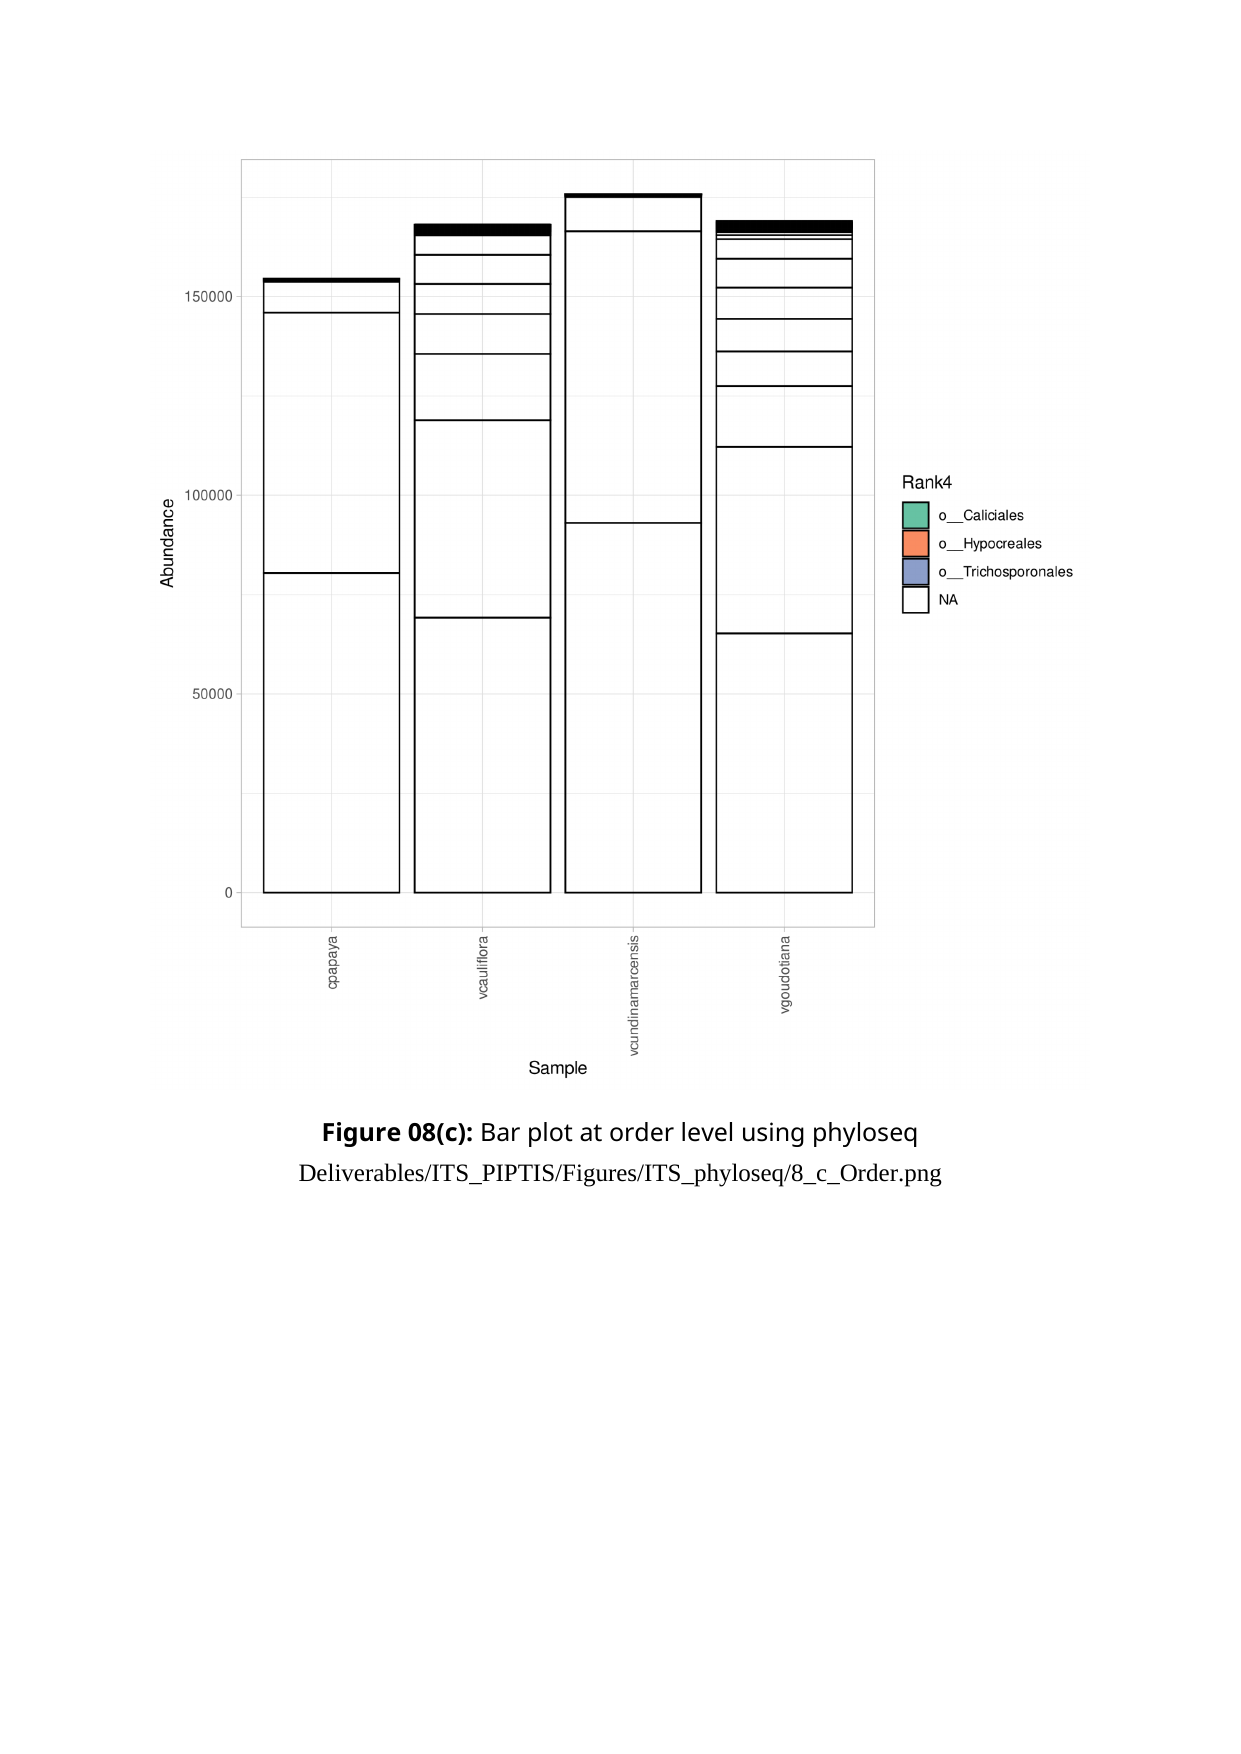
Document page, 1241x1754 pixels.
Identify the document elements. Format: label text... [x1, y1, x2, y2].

text Deliverables/ITS_PIPTIS/Figures/ITS_phyloseq/8_c_Order.png [150, 1158, 1090, 1187]
picture [150, 150, 1091, 1090]
subtitle Figure 08(c): Bar plot at order level using phyloseq [150, 1114, 1090, 1149]
